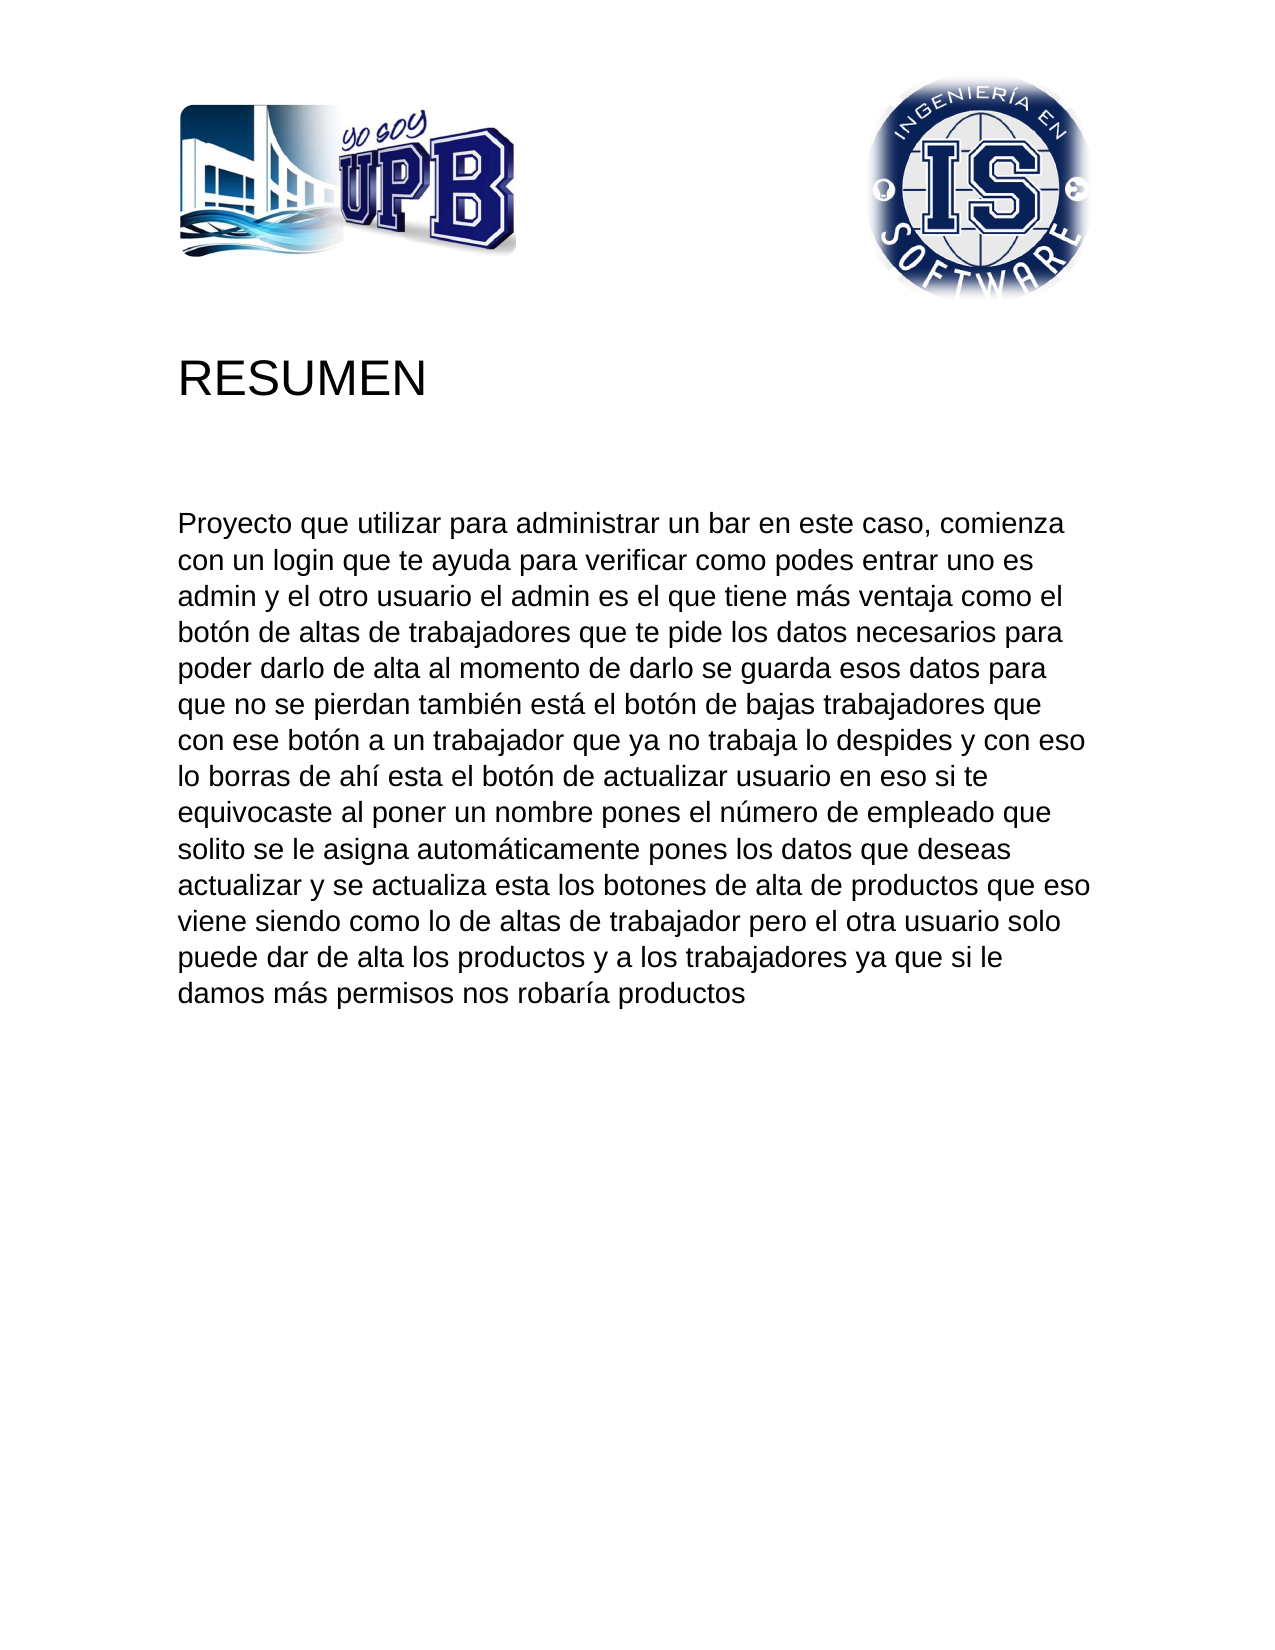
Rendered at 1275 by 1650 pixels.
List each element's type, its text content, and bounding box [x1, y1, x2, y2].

text Proyecto que utilizar para administrar un bar en este caso, comienza con un login que te ayuda para verificar como podes entrar uno es admin y el otro usuario el admin es el que tiene más ventaja como el botón de altas de trabajadores que te pide los datos necesarios para poder darlo de alta al momento de darlo se guarda esos datos para que no se pierdan también está el botón de bajas trabajadores que con ese botón a un trabajador que ya no trabaja lo despides y con eso lo borras de ahí esta el botón de actualizar usuario en eso si te equivocaste al poner un nombre pones el número de empleado que solito se le asigna automáticamente pones los datos que deseas actualizar y se actualiza esta los botones de alta de productos que eso viene siendo como lo de altas de trabajador pero el otra usuario solo puede dar de alta los productos y a los trabajadores ya que si le damos más permisos nos robaría productos [177, 506, 1098, 1010]
picture [180, 104, 516, 257]
text RESUMEN [177, 349, 1098, 406]
picture [894, 103, 1064, 272]
